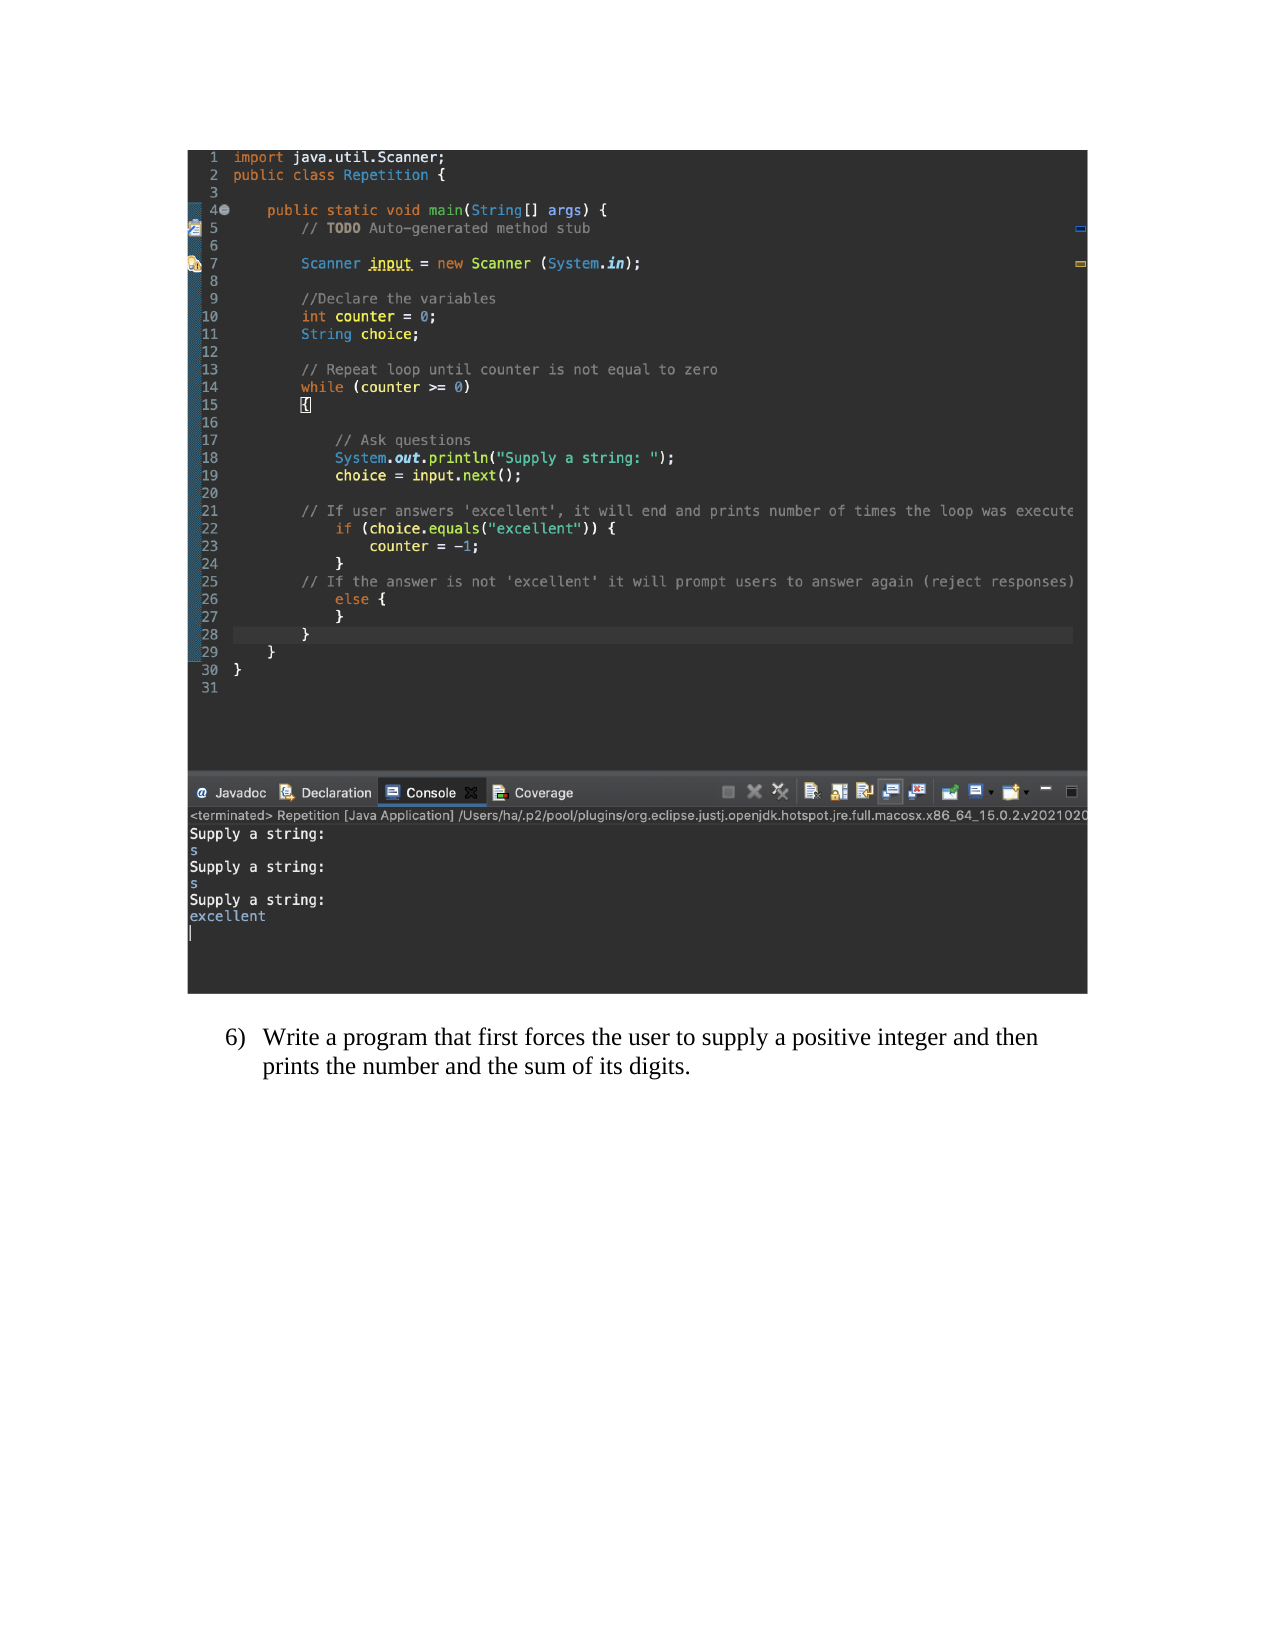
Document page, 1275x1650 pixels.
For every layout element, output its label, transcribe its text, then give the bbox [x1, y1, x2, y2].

picture [187, 150, 1088, 994]
list Write a program that first forces the user to supply a positive integer and then prints the number and the sum of its digits. [225, 1022, 1087, 1079]
